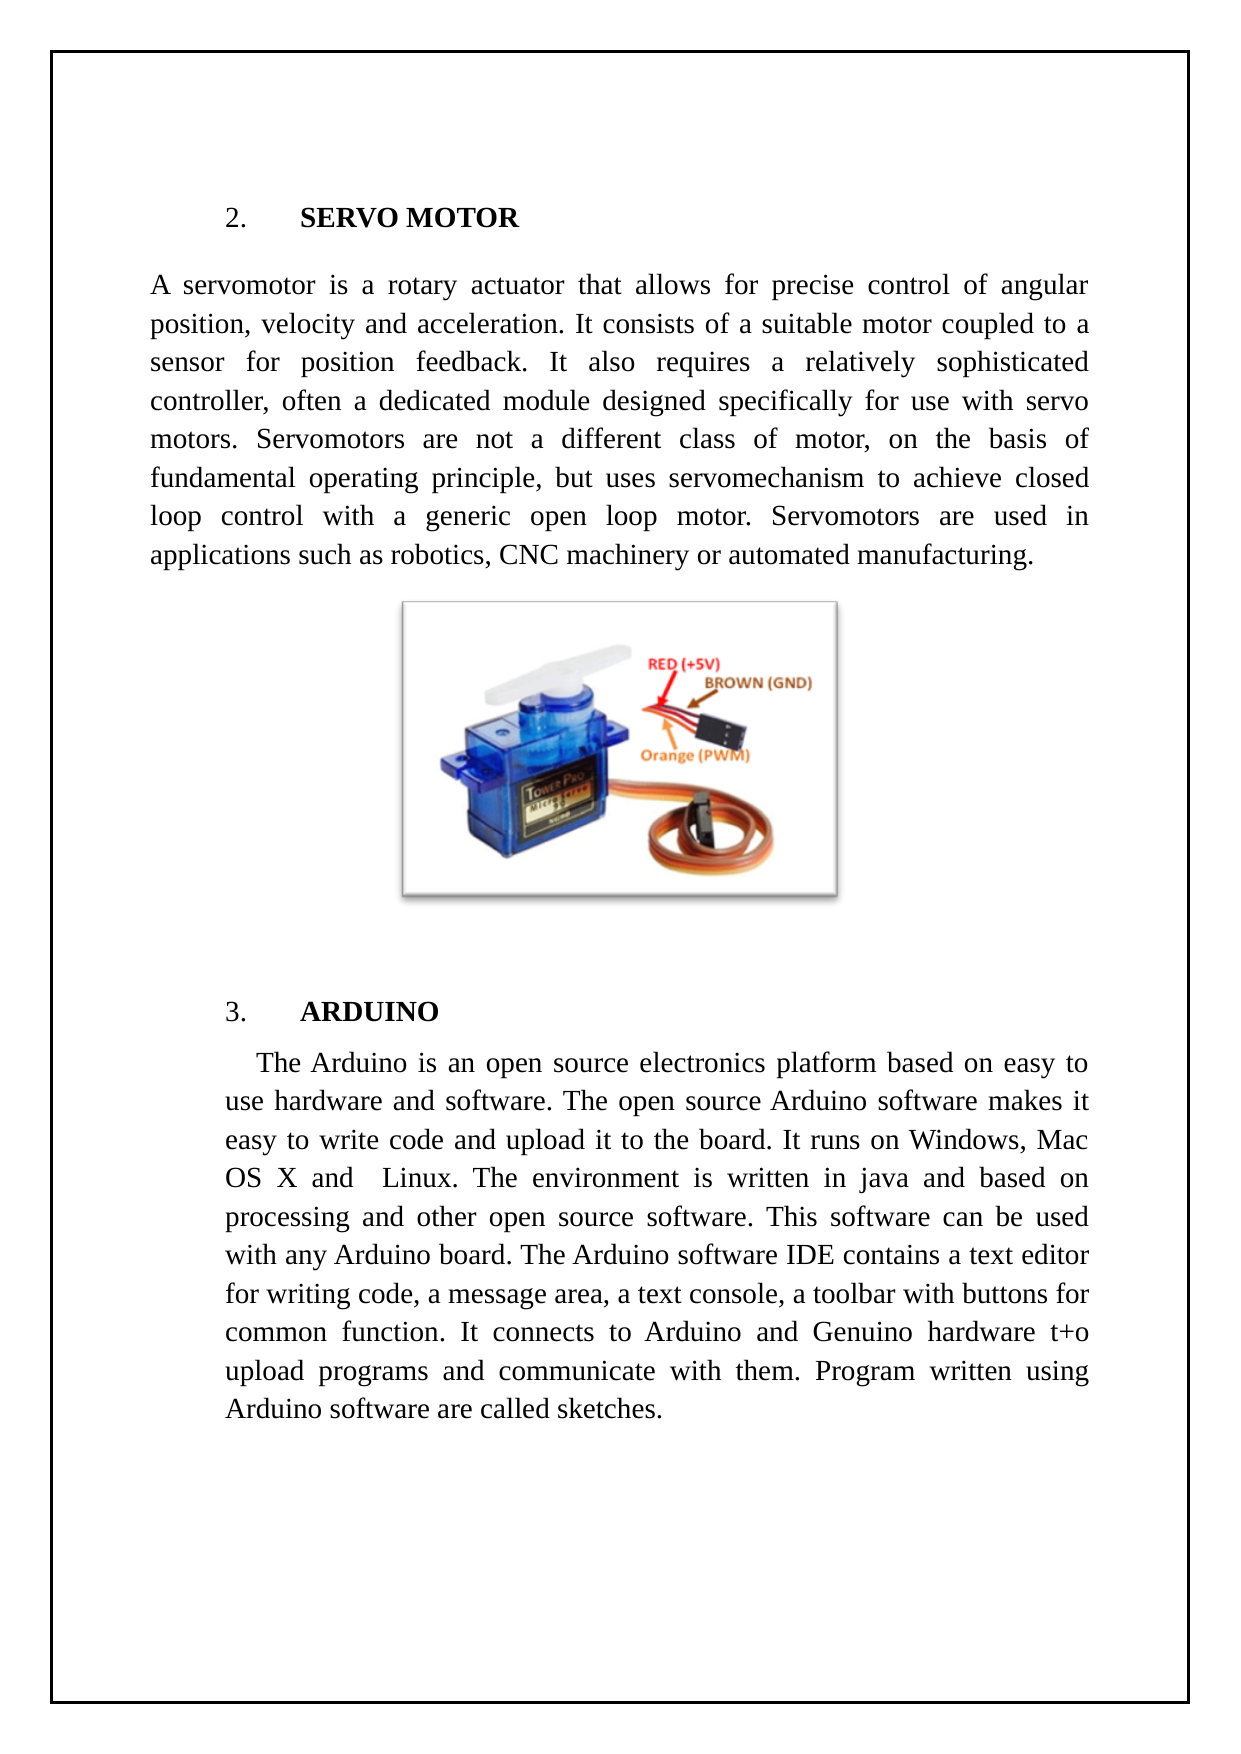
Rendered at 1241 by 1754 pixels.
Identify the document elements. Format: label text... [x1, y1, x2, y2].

list 3. ARDUINO [225, 994, 1090, 1028]
list 2. SERVO MOTOR [225, 200, 1090, 234]
picture [389, 592, 851, 914]
text A servomotor is a rotary actuator that allows for precise control of angular position, velocity and acceleration. It consists of a suitable motor coupled to a sensor for position feedback. It also requires a relatively sophisticated controller, often a dedicated module designed specifically for use with servo motors. Servomotors are not a different class of motor, on the basis of fundamental operating principle, but uses servomechanism to achieve closed loop control with a generic open loop motor. Servomotors are used in applications such as robotics, CNC machinery or automated manufacturing. [150, 267, 1090, 571]
list The Arduino is an open source electronics platform based on easy to use hardware and software. The open source Arduino software makes it easy to write code and upload it to the board. It runs on Windows, Mac OS X and Linux. The environment is written in java and based on processing and other open source software. This software can be used with any Arduino board. The Arduino software IDE contains a text editor for writing code, a message area, a text console, a toolbar with buttons for common function. It connects to Arduino and Genuino hardware t+o upload programs and communicate with them. Program written using Arduino software are called sketches. [225, 1045, 1090, 1425]
